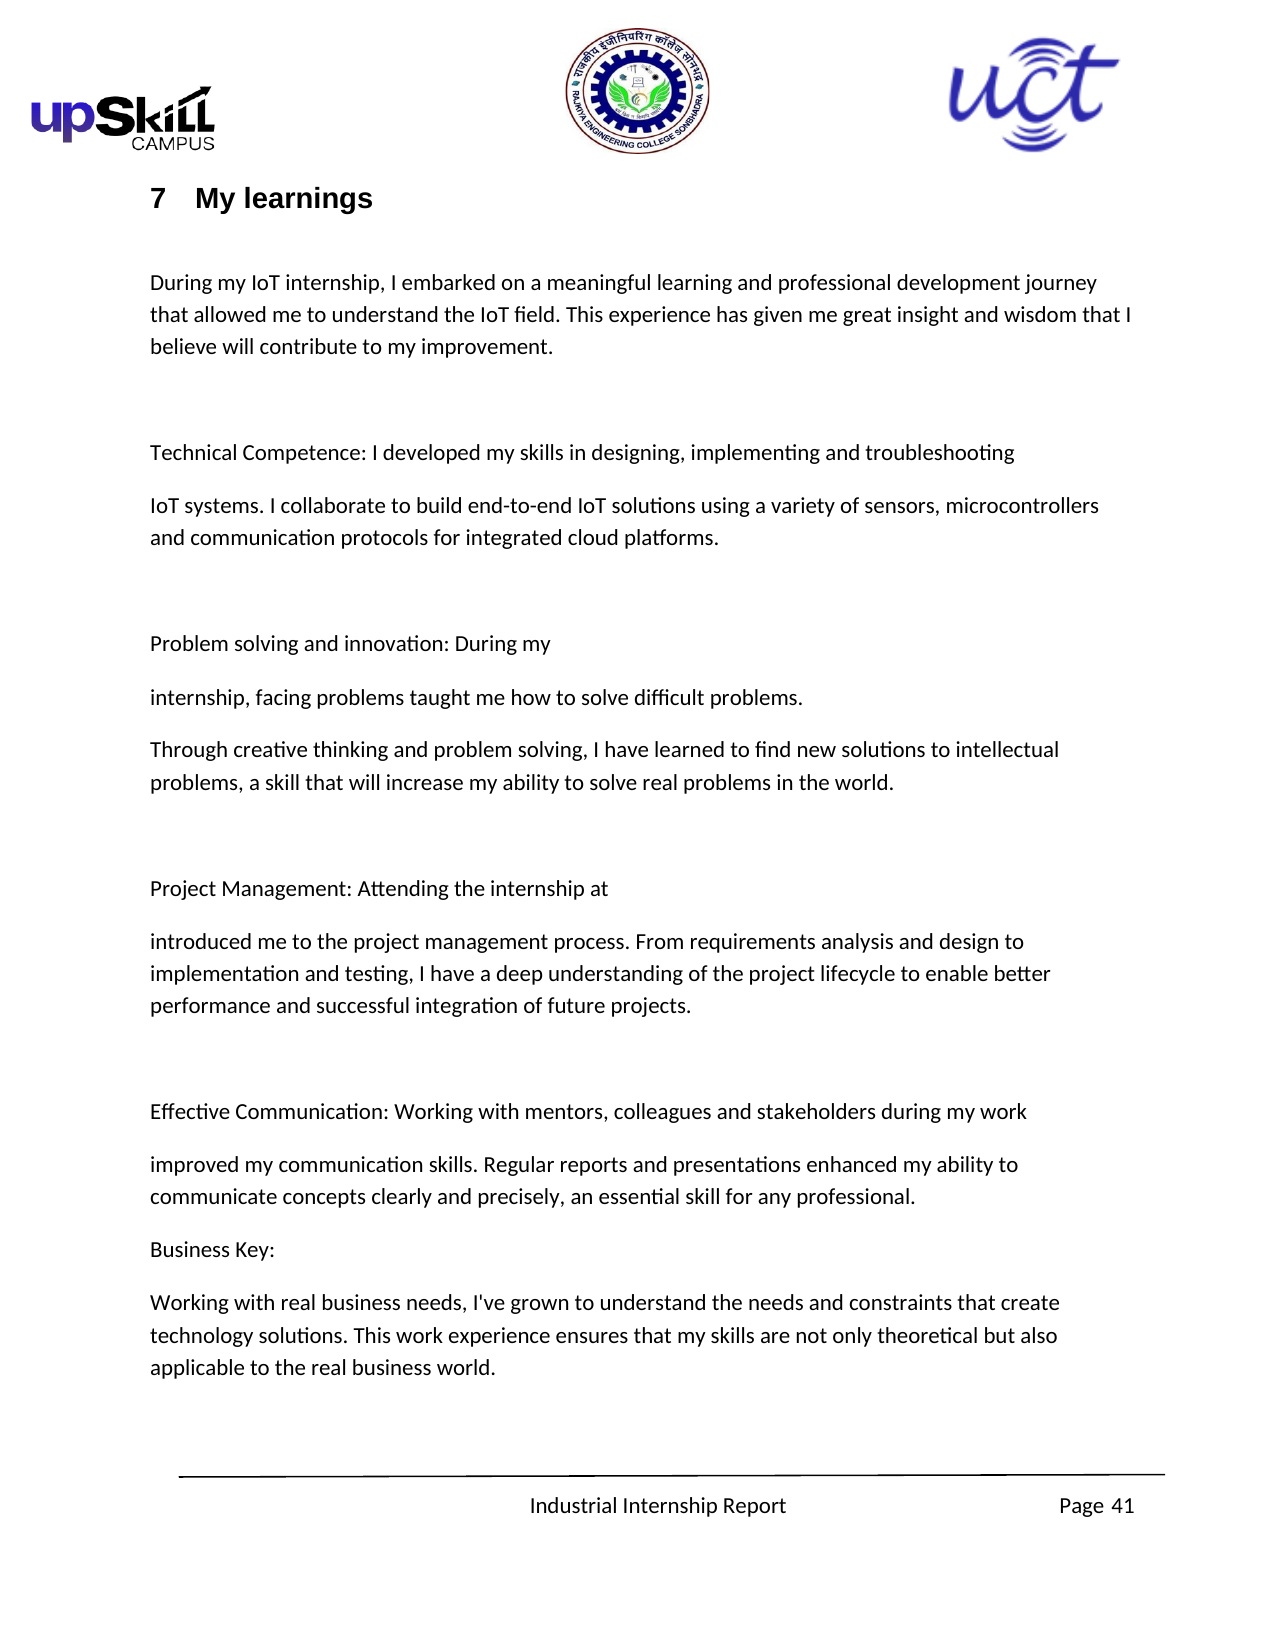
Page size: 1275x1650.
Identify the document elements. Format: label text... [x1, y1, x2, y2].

text Effective Communication: Working with mentors, colleagues and stakeholders during my work [150, 1097, 1134, 1125]
text Working with real business needs, I've grown to understand the needs and constraints that create technology solutions. This work experience ensures that my skills are not only theoretical but also applicable to the real business world. [150, 1288, 1134, 1381]
text improved my communication skills. Regular reports and presentations enhanced my ability to communicate concepts clearly and precisely, an essential skill for any professional. [150, 1150, 1134, 1211]
text Through creative thinking and problem solving, I have learned to find new solutions to intellectual problems, a skill that will increase my ability to solve real problems in the world. [150, 736, 1134, 796]
subtitle My learnings [150, 181, 1134, 215]
picture [565, 28, 710, 154]
text During my IoT internship, I embarked on a meaningful learning and professional development journey that allowed me to understand the IoT field. This experience has given me great insight and wisdom that I believe will contribute to my improvement. [150, 268, 1134, 360]
text internship, facing problems taught me how to solve difficult problems. [150, 683, 1134, 711]
text Problem solving and innovation: During my [150, 629, 1134, 658]
picture [0, 73, 246, 154]
text IoT systems. I collaborate to build end-to-end IoT solutions using a variety of sensors, microcontrollers and communication protocols for integrated cloud platforms. [150, 491, 1134, 552]
picture [946, 28, 1125, 154]
text Technical Competence: I developed my skills in designing, implementing and troubleshooting [150, 438, 1134, 466]
text Project Management: Attending the internship at [150, 874, 1134, 902]
text Business Key: [150, 1236, 1134, 1263]
text introduced me to the project management process. From requirements analysis and design to implementation and testing, I have a deep understanding of the project lifecycle to enable better performance and successful integration of future projects. [150, 927, 1134, 1019]
